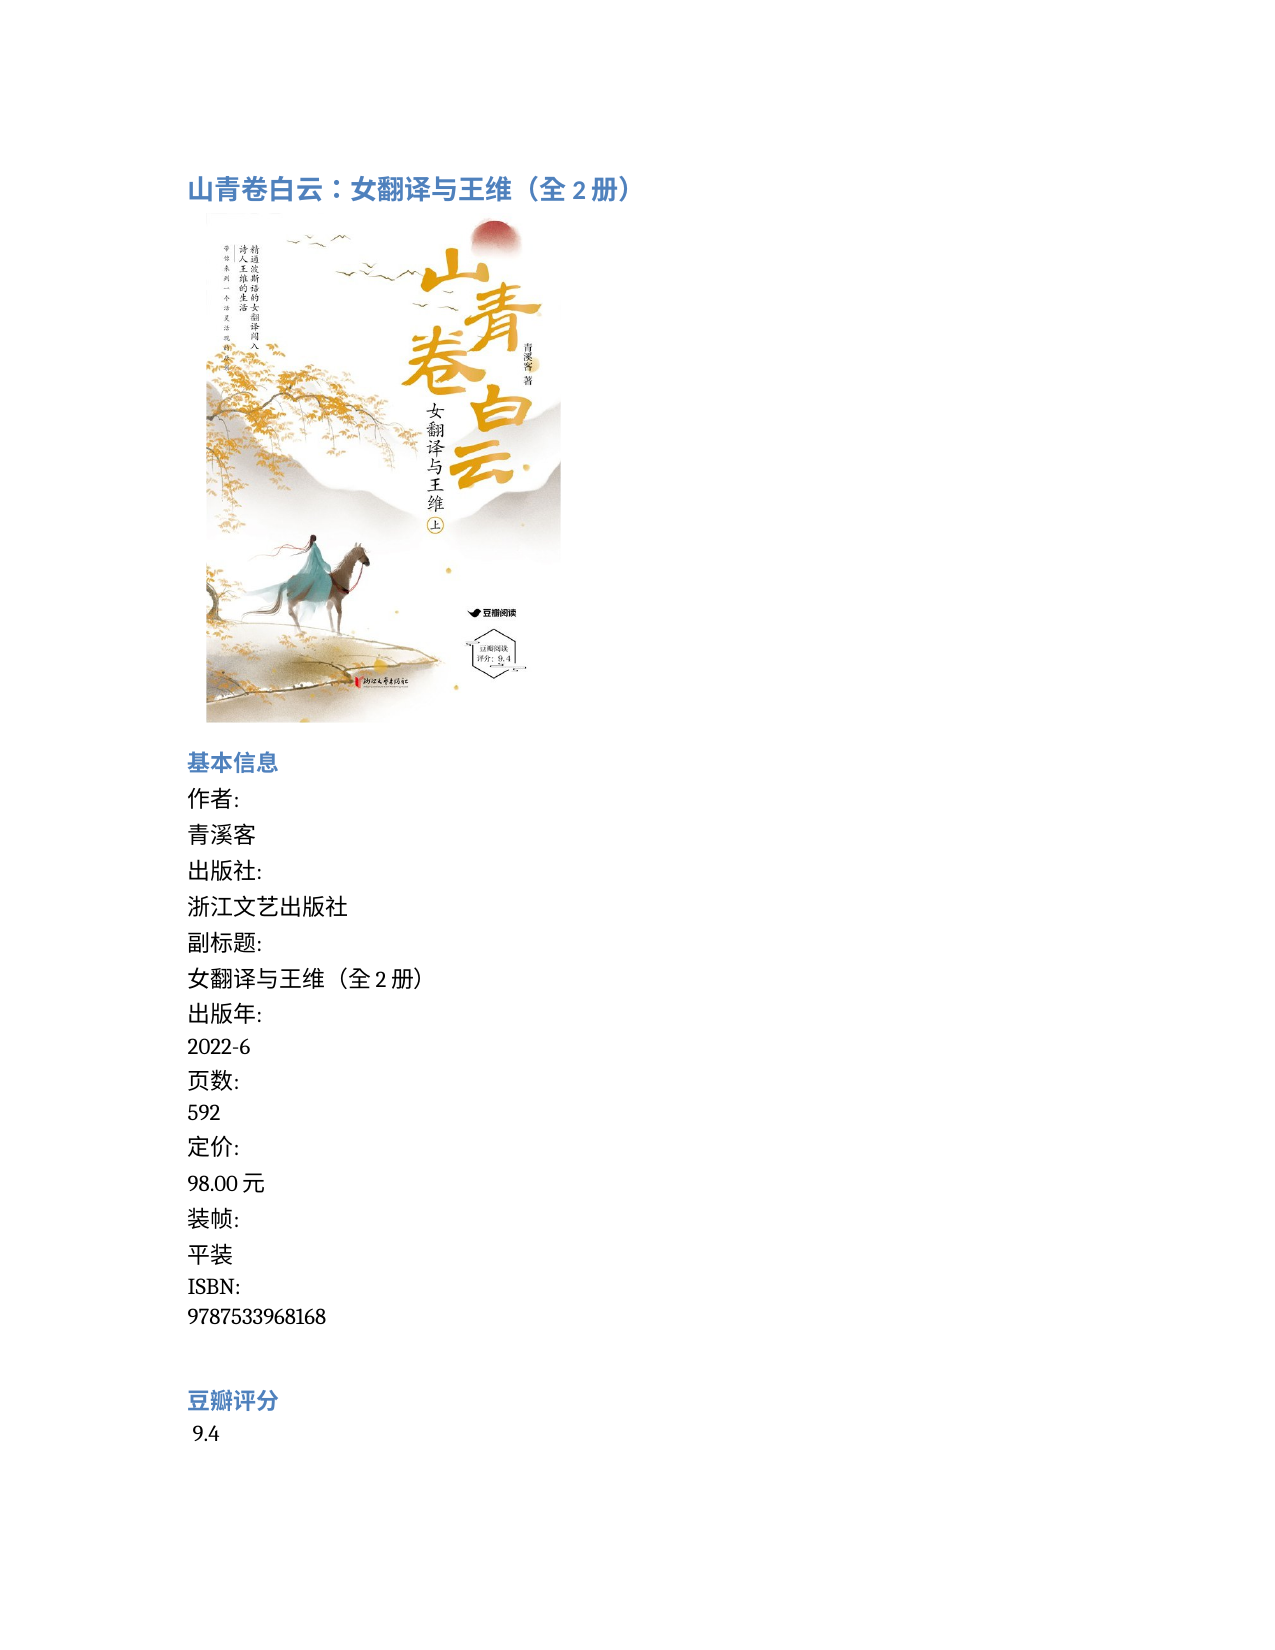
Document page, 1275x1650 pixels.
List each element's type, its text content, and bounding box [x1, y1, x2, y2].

subtitle 基本信息 [187, 747, 1087, 778]
text 9.4 [187, 1421, 1087, 1447]
subtitle 山青卷白云：女翻译与王维（全2册） [187, 171, 1087, 208]
text 作者: 青溪客 出版社: 浙江文艺出版社 副标题: 女翻译与王维（全2册） 出版年: 2022-6 页数: 592 定价: 98.00元 装帧: 平装 ISBN: 9787533968168 [187, 783, 1087, 1360]
picture [206, 213, 561, 723]
subtitle 豆瓣评分 [187, 1385, 1087, 1416]
